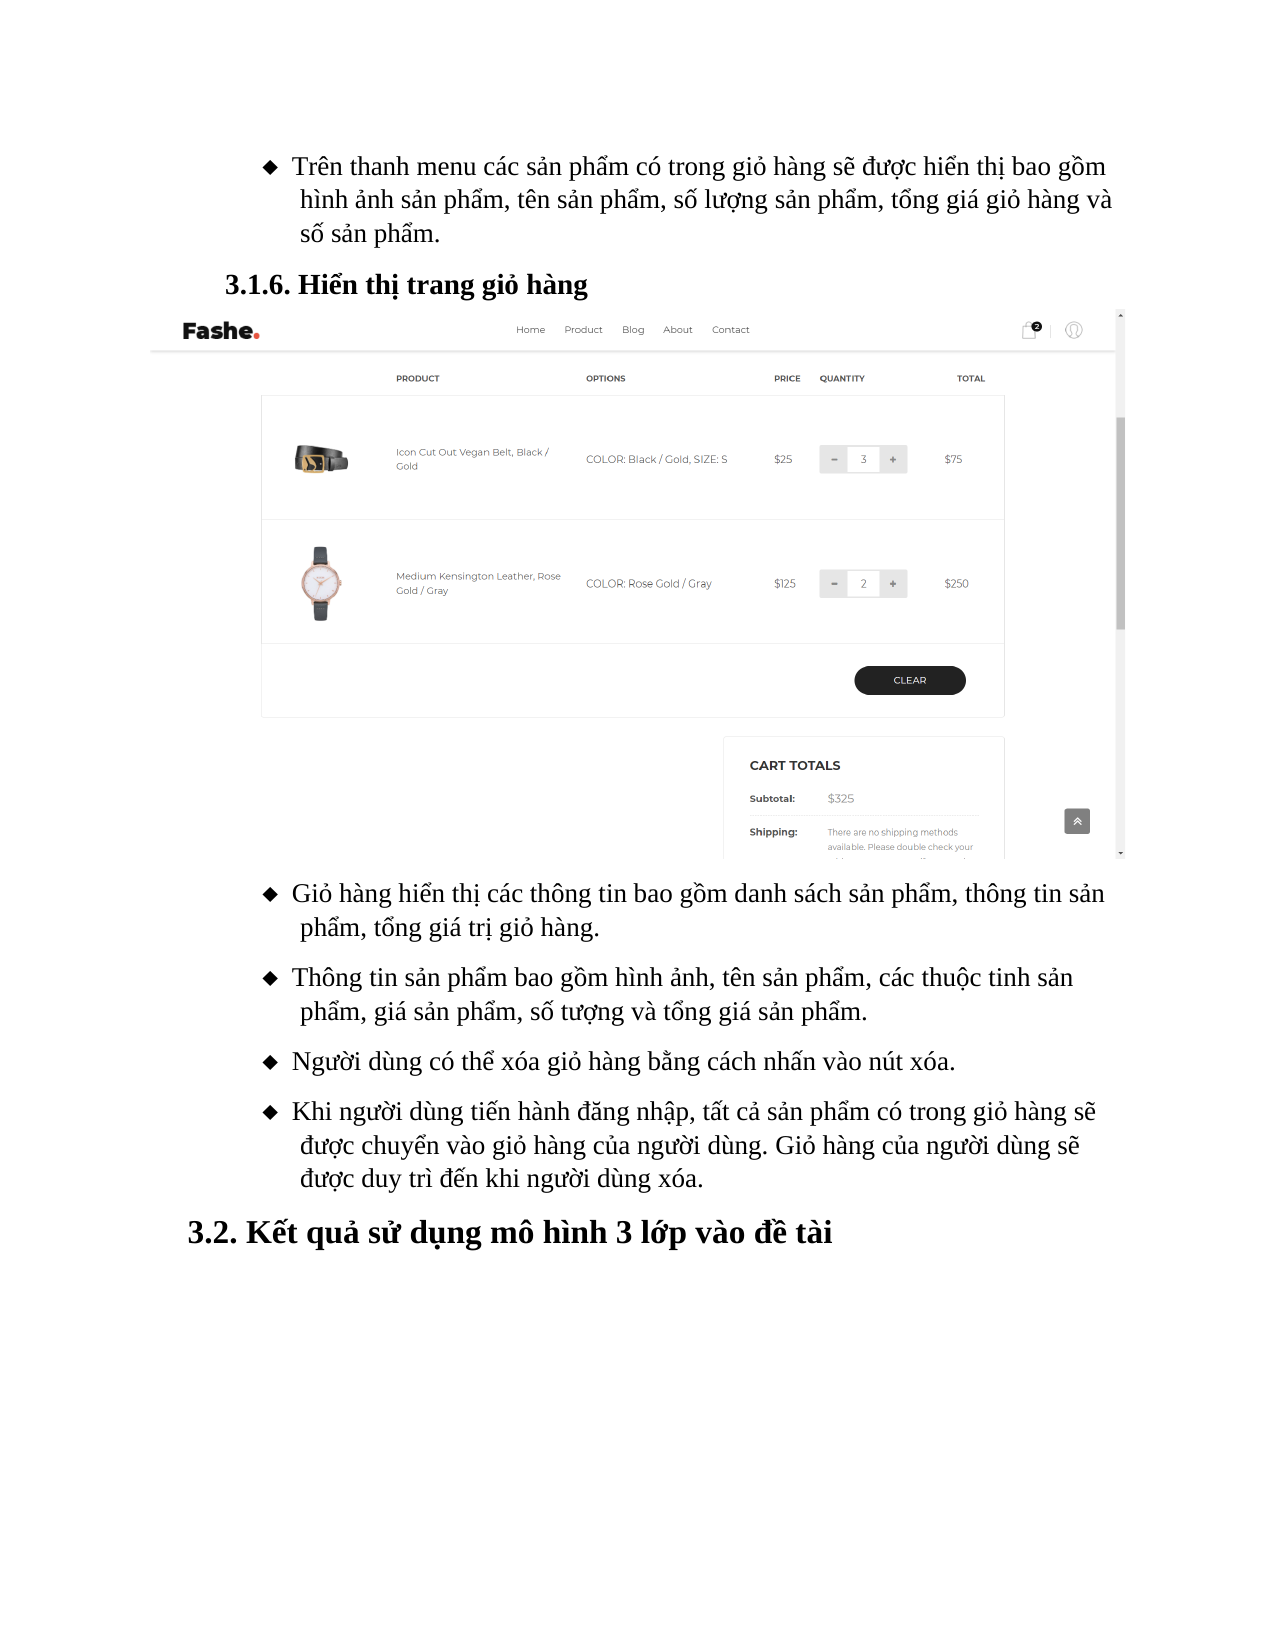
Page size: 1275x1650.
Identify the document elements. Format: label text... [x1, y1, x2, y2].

subtitle Hiển thị trang giỏ hàng [225, 267, 1125, 301]
subtitle Thông tin sản phẩm bao gồm hình ảnh, tên sản phẩm, các thuộc tinh sản phẩm, giá sản phẩm, số tượng và tổng giá sản phẩm. [262, 961, 1125, 1026]
subtitle Trên thanh menu các sản phẩm có trong giỏ hàng sẽ được hiển thị bao gồm hình ảnh sản phẩm, tên sản phẩm, số lượng sản phẩm, tổng giá giỏ hàng và số sản phẩm. [262, 150, 1125, 248]
picture [150, 309, 1125, 859]
subtitle Giỏ hàng hiển thị các thông tin bao gồm danh sách sản phẩm, thông tin sản phẩm, tổng giá trị giỏ hàng. [262, 877, 1125, 942]
subtitle Kết quả sử dụng mô hình 3 lớp vào đề tài [187, 1213, 1125, 1251]
subtitle Khi người dùng tiến hành đăng nhập, tất cả sản phẩm có trong giỏ hàng sẽ được chuyển vào giỏ hàng của người dùng. Giỏ hàng của người dùng sẽ được duy trì đến khi người dùng xóa. [262, 1095, 1125, 1194]
subtitle Người dùng có thể xóa giỏ hàng bằng cách nhấn vào nút xóa. [262, 1045, 1125, 1076]
